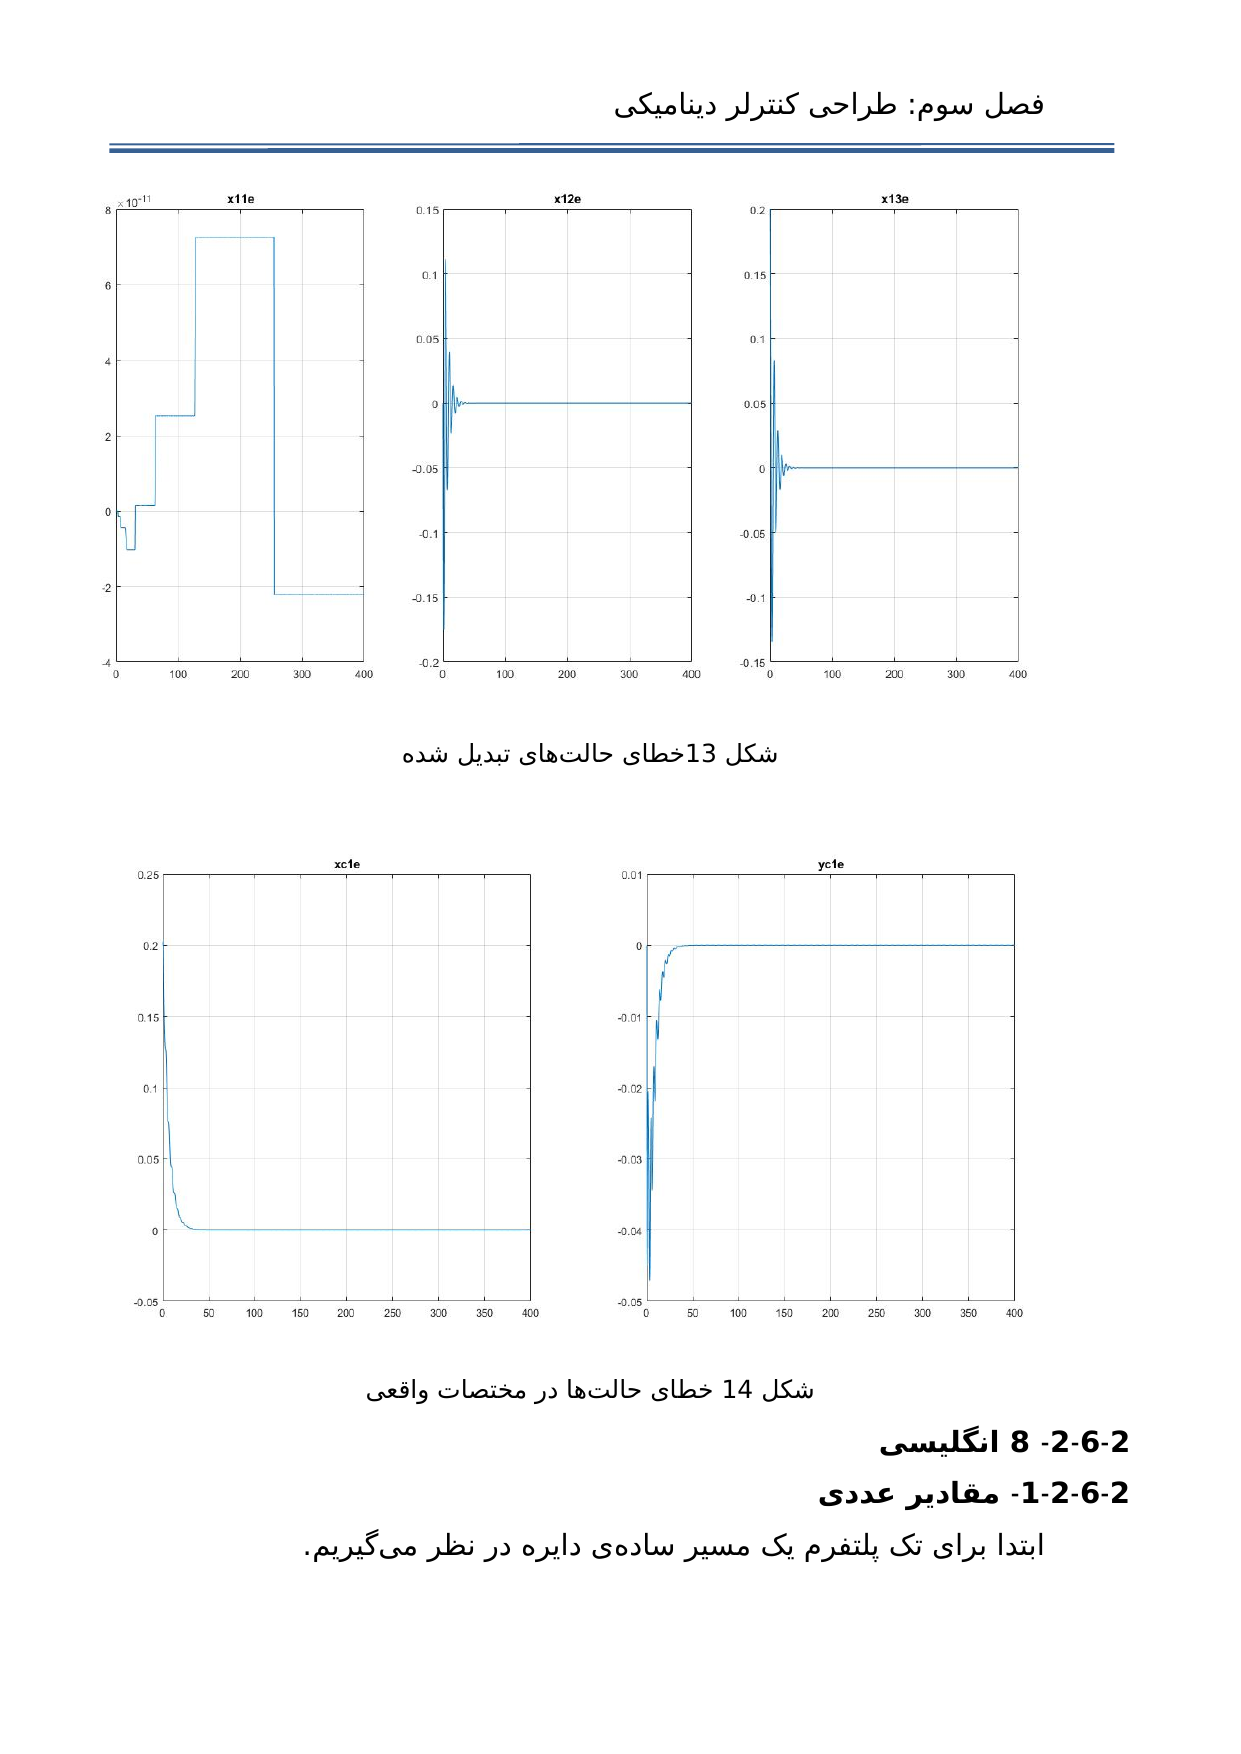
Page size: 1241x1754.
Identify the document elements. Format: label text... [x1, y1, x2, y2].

subtitle مقادیر عددی [135, 1477, 1000, 1511]
subtitle 8 انگلیسی [135, 1425, 1030, 1459]
picture [73, 167, 1046, 723]
picture [104, 834, 1046, 1359]
text ابتدا برای تک پلتفرم یک مسیر ساده‌ی دایره در نظر می‌گیریم. [135, 1528, 1090, 1562]
text شکل 14 خطای حالت‌ها در مختصات واقعی [135, 1375, 1090, 1404]
text شکل 13خطای حالت‌های تبدیل شده [135, 739, 1090, 768]
